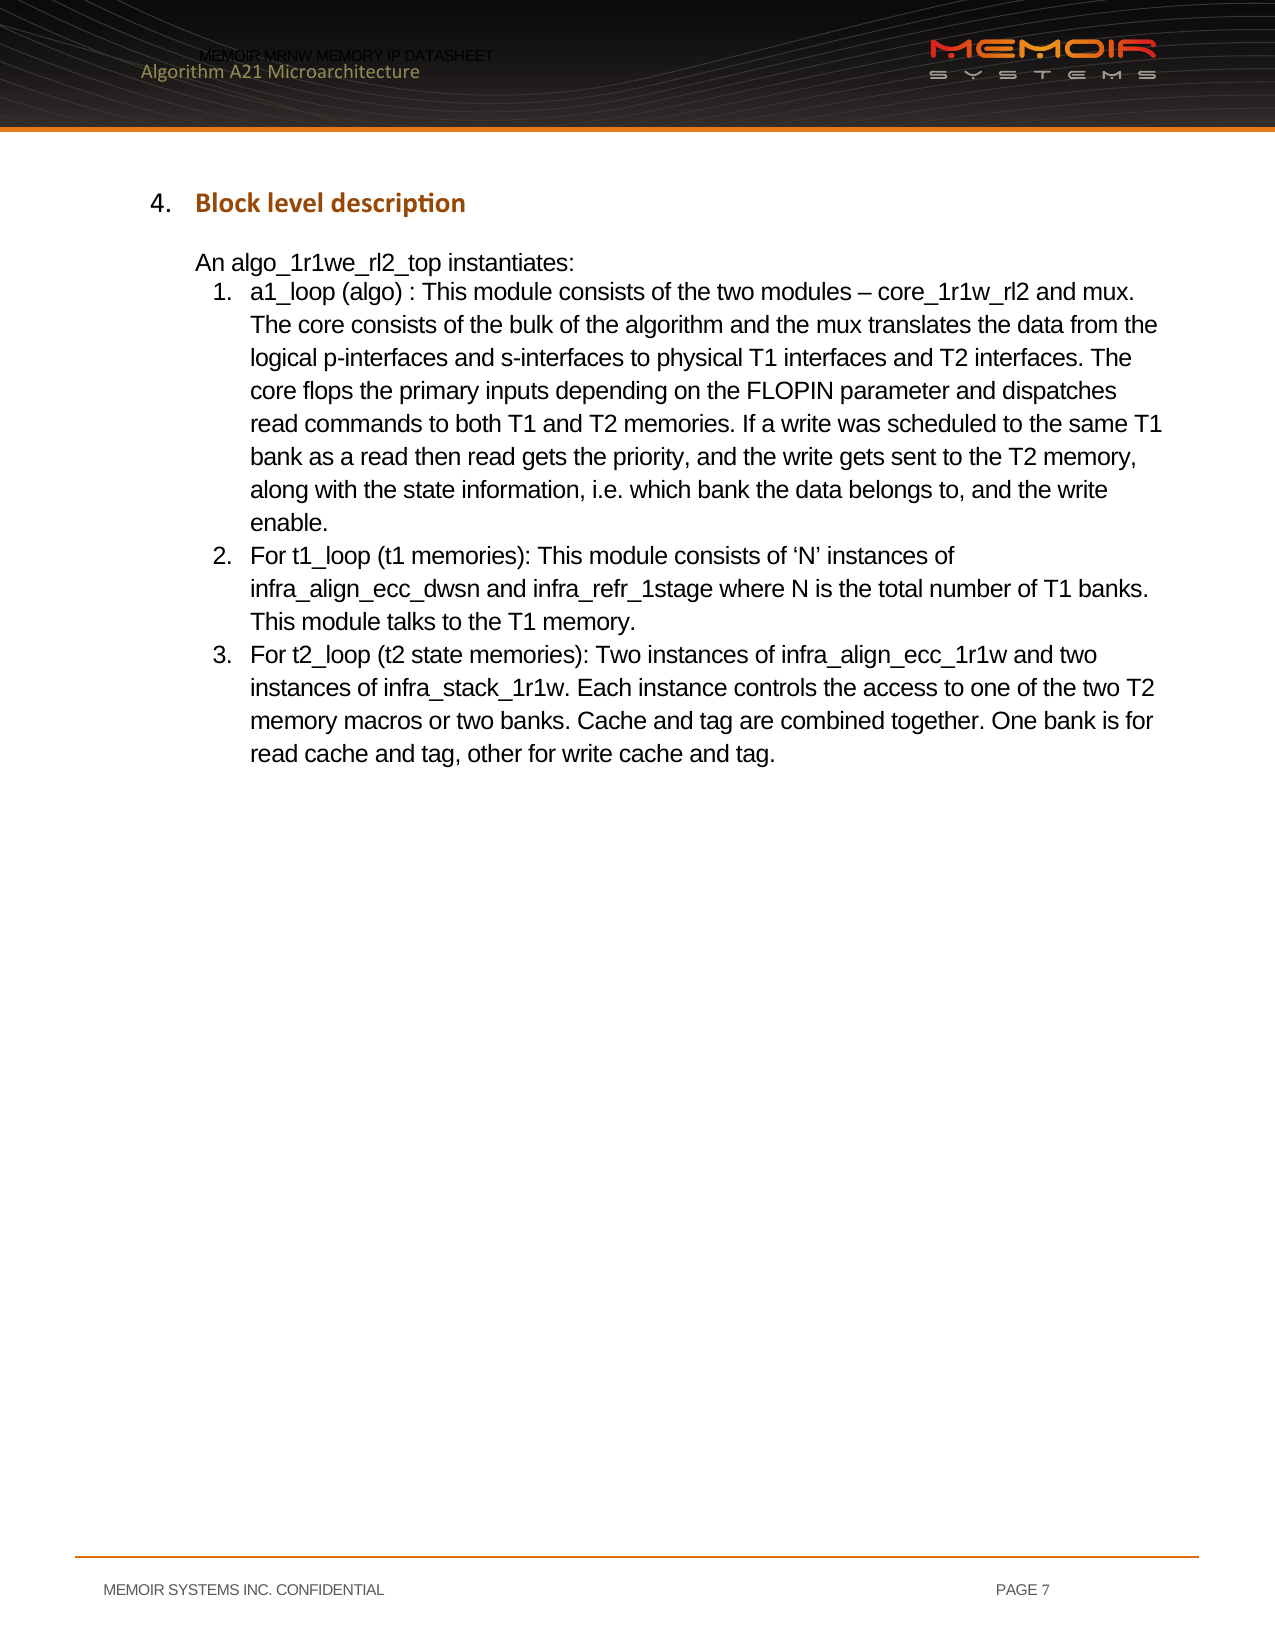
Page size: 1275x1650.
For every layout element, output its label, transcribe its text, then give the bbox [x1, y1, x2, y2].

subtitle Block level description [142, 182, 1163, 221]
list a1_loop (algo) : This module consists of the two modules – core_1r1w_rl2 and mux. The core consists of the bulk of the algorithm and the mux translates the data from the logical p-interfaces and s-interfaces to physical T1 interfaces and T2 interfaces. The core flops the primary inputs depending on the FLOPIN parameter and dispatches read commands to both T1 and T2 memories. If a write was scheduled to the same T1 bank as a read then read gets the priority, and the write gets sent to the T2 memory, along with the state information, i.e. which bank the data belongs to, and the write enable. [212, 277, 1171, 537]
list For t1_loop (t1 memories): This module consists of ‘N’ instances of infra_align_ecc_dwsn and infra_refr_1stage where N is the total number of T1 banks. This module talks to the T1 memory. [212, 541, 1171, 636]
list For t2_loop (t2 state memories): Two instances of infra_align_ecc_1r1w and two instances of infra_stack_1r1w. Each instance controls the access to one of the two T2 memory macros or two banks. Cache and tag are combined together. One bank is for read cache and tag, other for write cache and tag. [212, 640, 1171, 768]
list An algo_1r1we_rl2_top instantiates: [195, 248, 1171, 277]
